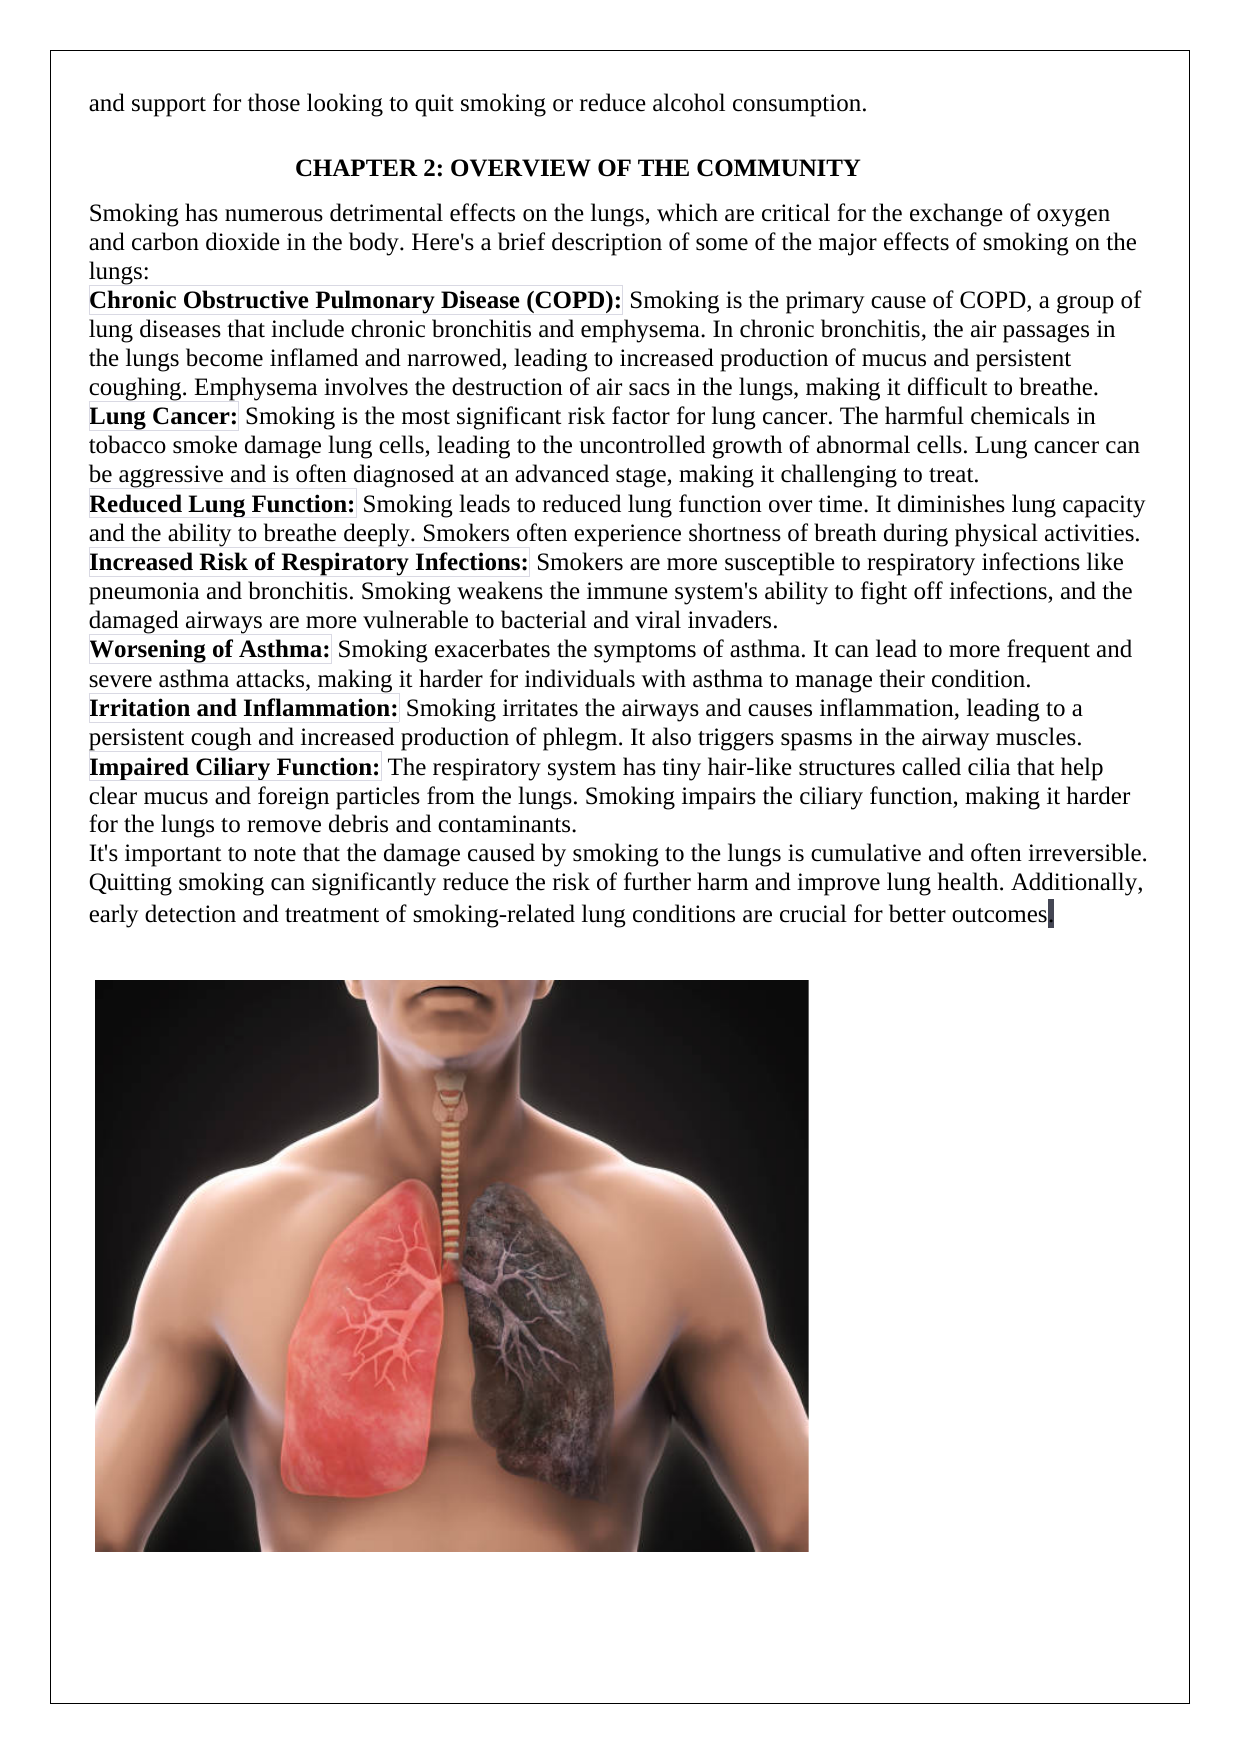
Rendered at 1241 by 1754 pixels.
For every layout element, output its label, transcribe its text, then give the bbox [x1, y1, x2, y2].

text Chronic Obstructive Pulmonary Disease (COPD): Smoking is the primary cause of COPD, a group of lung diseases that include chronic bronchitis and emphysema. In chronic bronchitis, the air passages in the lungs become inflamed and narrowed, leading to increased production of mucus and persistent coughing. Emphysema involves the destruction of air sacs in the lungs, making it difficult to breathe. [88, 285, 1152, 401]
text Reduced Lung Function: Smoking leads to reduced lung function over time. It diminishes lung capacity and the ability to breathe deeply. Smokers often experience shortness of breath during physical activities. [88, 488, 1152, 547]
text Worsening of Asthma: Smoking exacerbates the symptoms of asthma. It can lead to more frequent and severe asthma attacks, making it harder for individuals with asthma to manage their condition. [88, 634, 1152, 692]
text CHAPTER 2: OVERVIEW OF THE COMMUNITY [88, 153, 1152, 182]
text Increased Risk of Respiratory Infections: Smokers are more susceptible to respiratory infections like pneumonia and bronchitis. Smoking weakens the immune system's ability to fight off infections, and the damaged airways are more vulnerable to bacterial and viral invaders. [88, 547, 1152, 634]
text Lung Cancer: Smoking is the most significant risk factor for lung cancer. The harmful chemicals in tobacco smoke damage lung cells, leading to the uncontrolled growth of abnormal cells. Lung cancer can be aggressive and is often diagnosed at an advanced stage, making it challenging to treat. [88, 401, 1152, 488]
picture [95, 980, 809, 1552]
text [88, 88, 1152, 117]
text Irritation and Inflammation: Smoking irritates the airways and causes inflammation, leading to a persistent cough and increased production of phlegm. It also triggers spasms in the airway muscles. [88, 692, 1152, 751]
text Impaired Ciliary Function: The respiratory system has tiny hair-like structures called cilia that help clear mucus and foreign particles from the lungs. Smoking impairs the ciliary function, making it harder for the lungs to remove debris and contaminants. [88, 751, 1152, 838]
text Smoking has numerous detrimental effects on the lungs, which are critical for the exchange of oxygen and carbon dioxide in the body. Here's a brief description of some of the major effects of smoking on the lungs: [88, 198, 1152, 285]
text It's important to note that the damage caused by smoking to the lungs is cumulative and often irreversible. Quitting smoking can significantly reduce the risk of further harm and improve lung health. Additionally, early detection and treatment of smoking-related lung conditions are crucial for better outcomes. [88, 838, 1152, 930]
